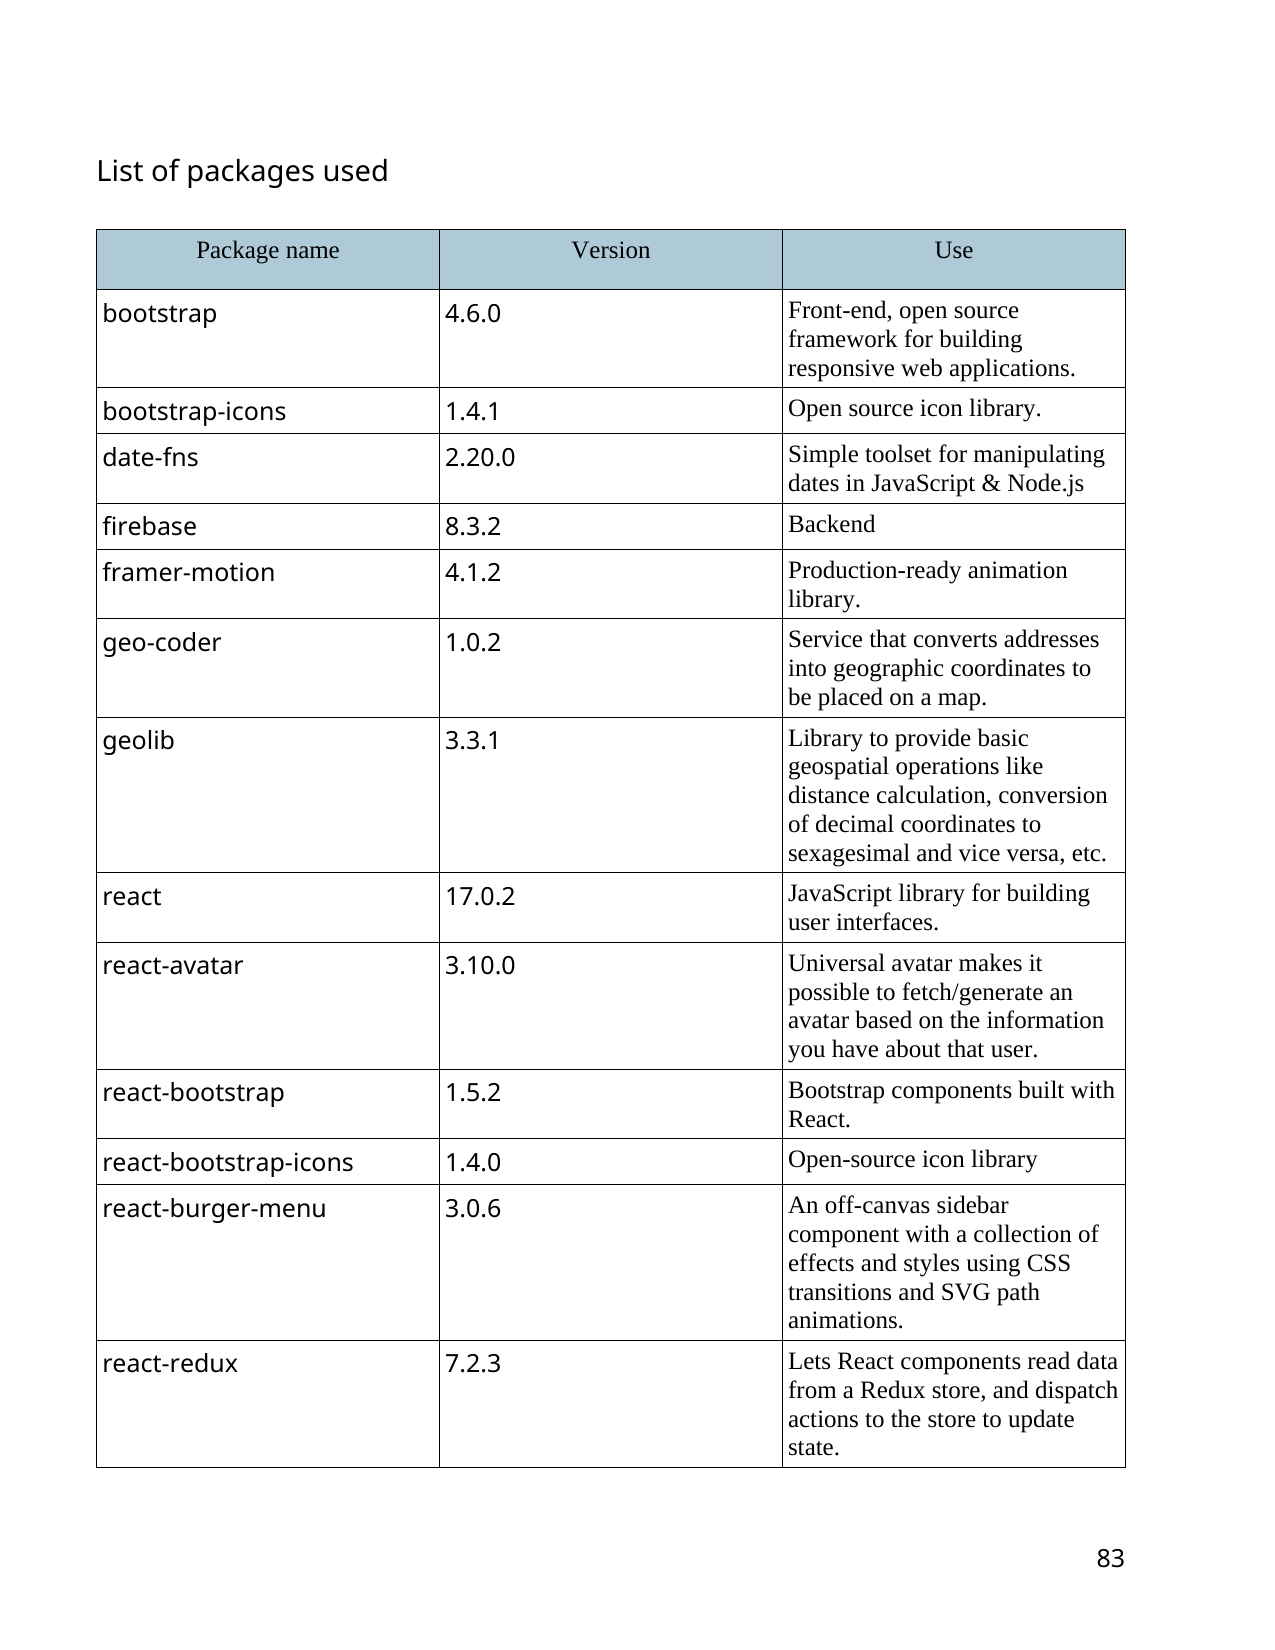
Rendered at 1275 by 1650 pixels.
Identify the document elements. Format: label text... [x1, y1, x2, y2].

table_cell Lets React components read data from a Redux store, and dispatch actions to the store to update state. [783, 1341, 1125, 1467]
table_cell 4.1.2 [440, 550, 782, 618]
table_cell Backend [783, 504, 1125, 549]
table_cell react [97, 873, 439, 942]
table_header Use [783, 230, 1125, 289]
table_cell framer-motion [97, 550, 439, 618]
table_header Version [440, 230, 782, 289]
table_cell An off-canvas sidebar component with a collection of effects and styles using CSS transitions and SVG path animations. [783, 1185, 1125, 1340]
table_cell 1.0.2 [440, 619, 782, 716]
table_cell bootstrap [97, 290, 439, 387]
table_cell Open source icon library. [783, 388, 1125, 433]
table_cell react-bootstrap-icons [97, 1139, 439, 1184]
table_cell Universal avatar makes it possible to fetch/generate an avatar based on the information you have about that user. [783, 943, 1125, 1069]
table_cell react-redux [97, 1341, 439, 1467]
table_cell Production-ready animation library. [783, 550, 1125, 618]
table_cell bootstrap-icons [97, 388, 439, 433]
table_cell geo-coder [97, 619, 439, 716]
table_cell 2.20.0 [440, 434, 782, 503]
table_cell 1.4.0 [440, 1139, 782, 1184]
table_cell 3.0.6 [440, 1185, 782, 1340]
table_cell Open-source icon library [783, 1139, 1125, 1184]
table_cell react-avatar [97, 943, 439, 1069]
table_cell react-burger-menu [97, 1185, 439, 1340]
table_cell 7.2.3 [440, 1341, 782, 1467]
table_cell Library to provide basic geospatial operations like distance calculation, conversion of decimal coordinates to sexagesimal and vice versa, etc. [783, 718, 1125, 872]
table_cell 3.10.0 [440, 943, 782, 1069]
table_cell date-fns [97, 434, 439, 503]
table_cell Front-end, open source framework for building responsive web applications. [783, 290, 1125, 387]
table_cell Service that converts addresses into geographic coordinates to be placed on a map. [783, 619, 1125, 716]
table_cell 1.4.1 [440, 388, 782, 433]
table_cell Bootstrap components built with React. [783, 1070, 1125, 1138]
table_cell 8.3.2 [440, 504, 782, 549]
table_cell 4.6.0 [440, 290, 782, 387]
table_header Package name [97, 230, 439, 289]
table_cell 17.0.2 [440, 873, 782, 942]
table_cell 1.5.2 [440, 1070, 782, 1138]
table_cell 3.3.1 [440, 718, 782, 872]
subtitle List of packages used [96, 150, 1125, 190]
table_cell JavaScript library for building user interfaces. [783, 873, 1125, 942]
table_cell firebase [97, 504, 439, 549]
table_cell geolib [97, 718, 439, 872]
table_cell react-bootstrap [97, 1070, 439, 1138]
table_cell Simple toolset for manipulating dates in JavaScript & Node.js [783, 434, 1125, 503]
